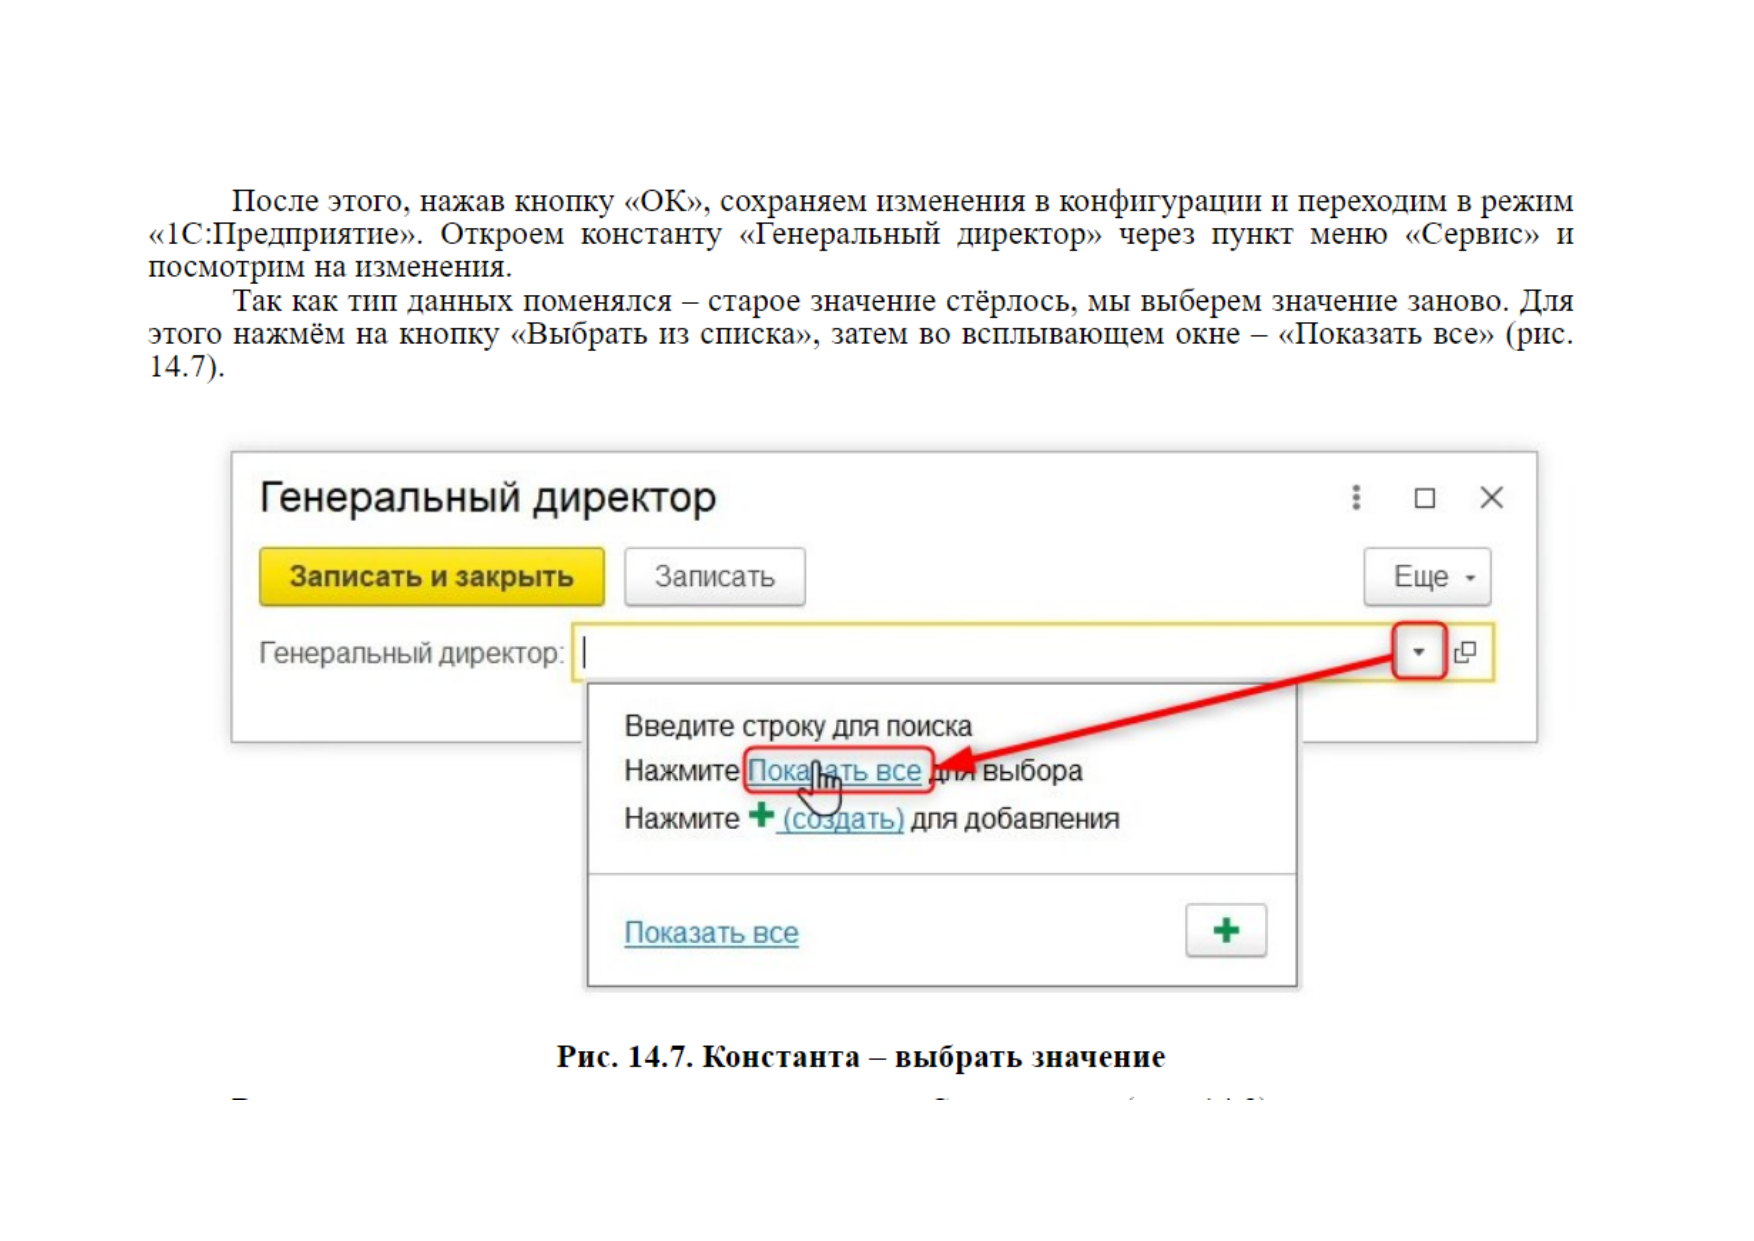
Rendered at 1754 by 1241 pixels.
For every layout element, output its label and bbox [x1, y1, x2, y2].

picture [118, 177, 1636, 1100]
